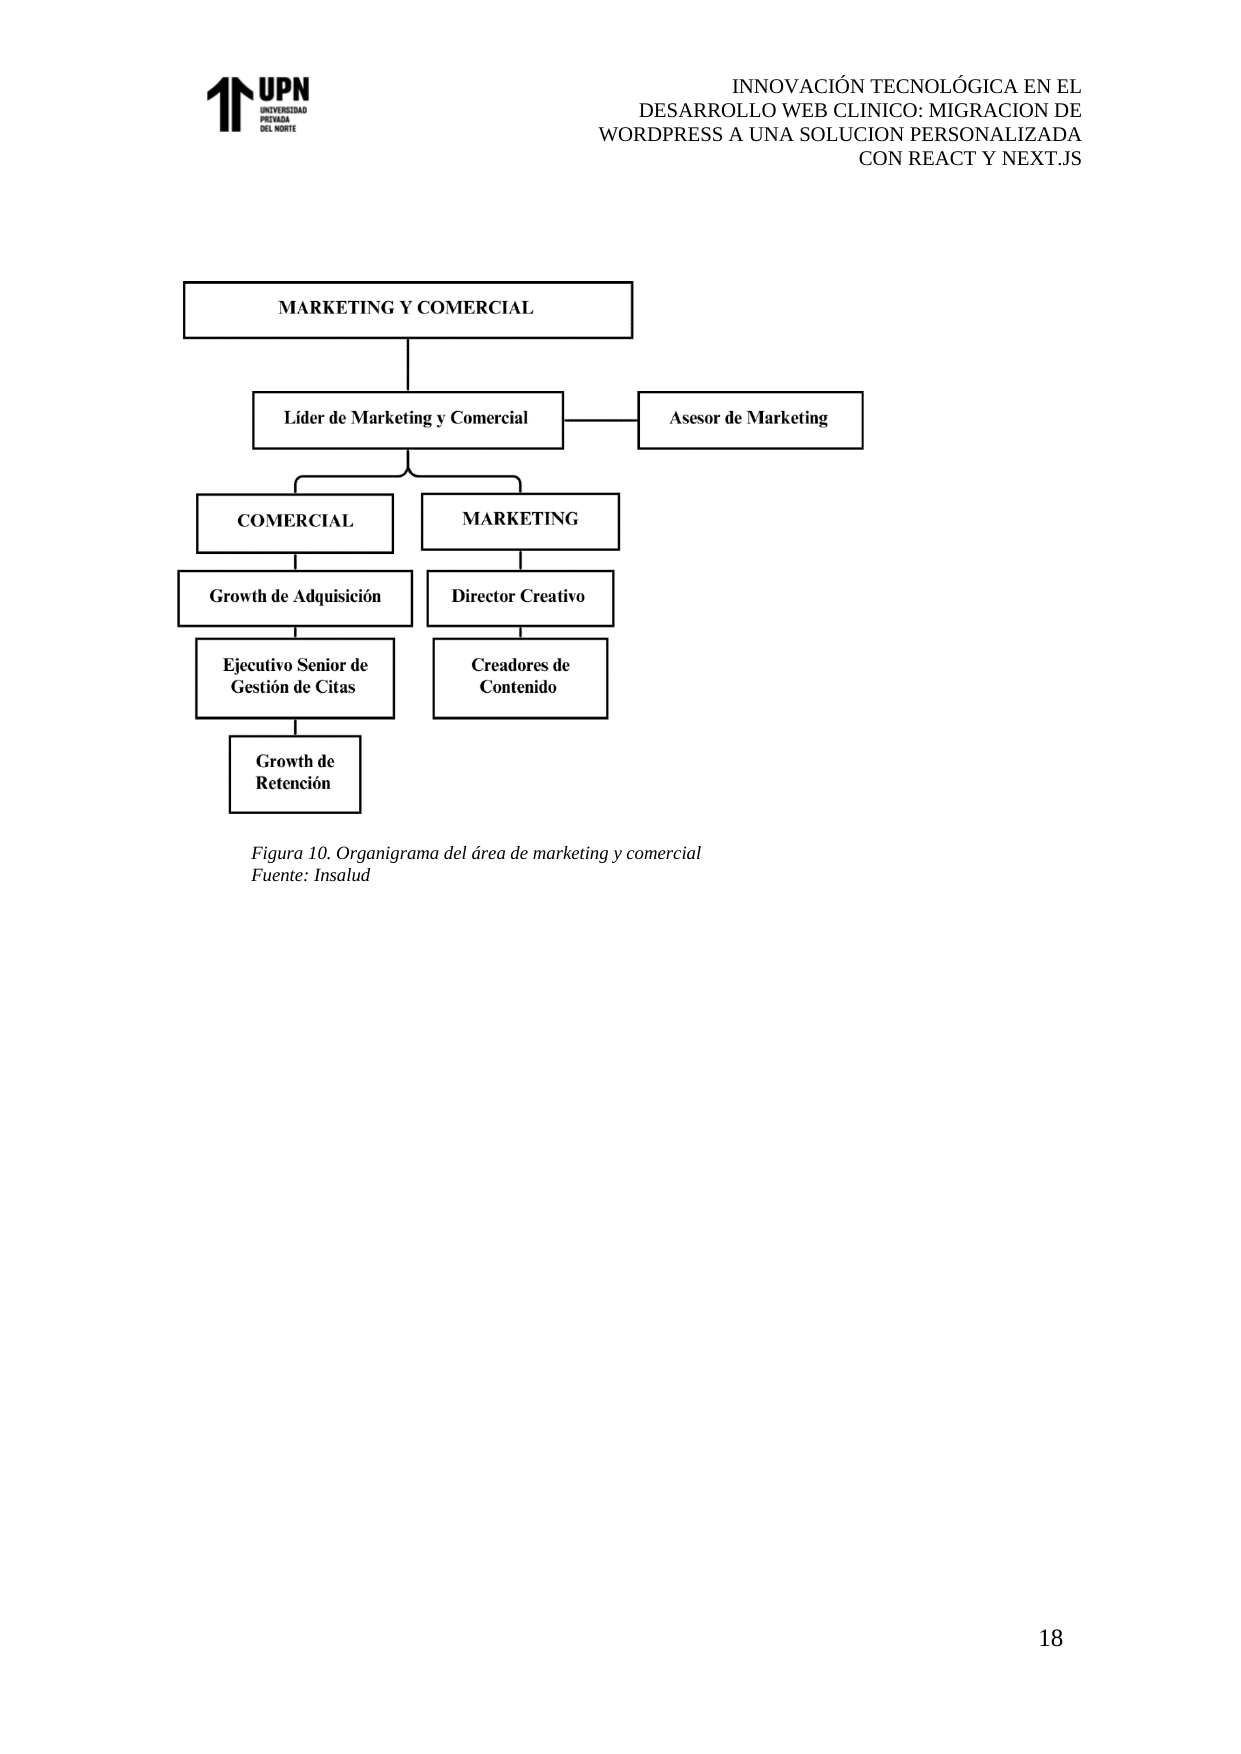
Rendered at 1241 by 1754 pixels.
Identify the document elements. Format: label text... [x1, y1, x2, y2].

picture [203, 73, 313, 132]
picture [177, 281, 864, 814]
text Fuente: Insalud [177, 863, 1063, 885]
text Figura 10. Organigrama del área de marketing y comercial [177, 842, 1063, 863]
